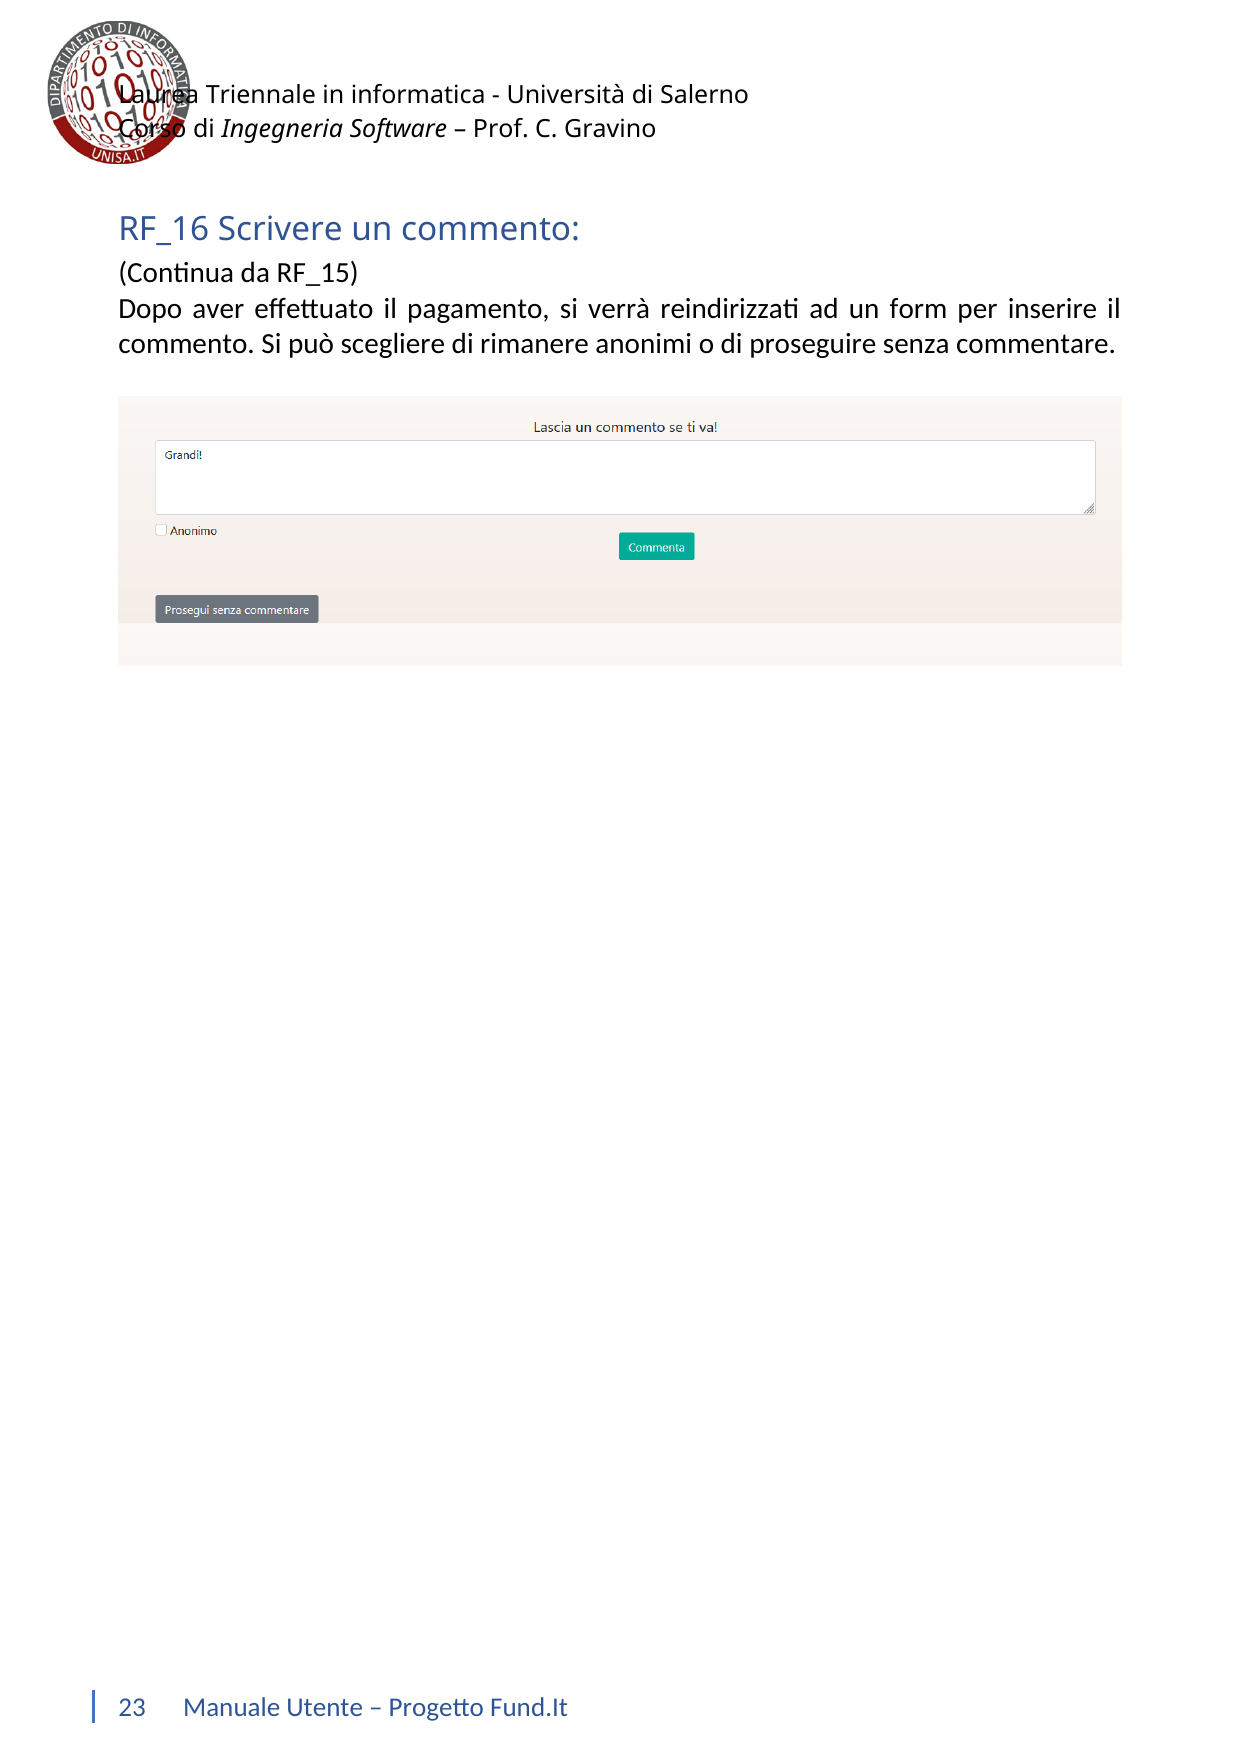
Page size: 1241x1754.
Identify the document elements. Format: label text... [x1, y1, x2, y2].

text Dopo aver effettuato il pagamento, si verrà reindirizzati ad un form per inserire il commento. Si può scegliere di rimanere anonimi o di proseguire senza commentare. [118, 290, 1122, 361]
subtitle RF_16 Scrivere un commento: [118, 205, 1122, 251]
picture [118, 396, 1123, 666]
picture [47, 21, 190, 164]
text (Continua da RF_15) [118, 254, 1122, 290]
